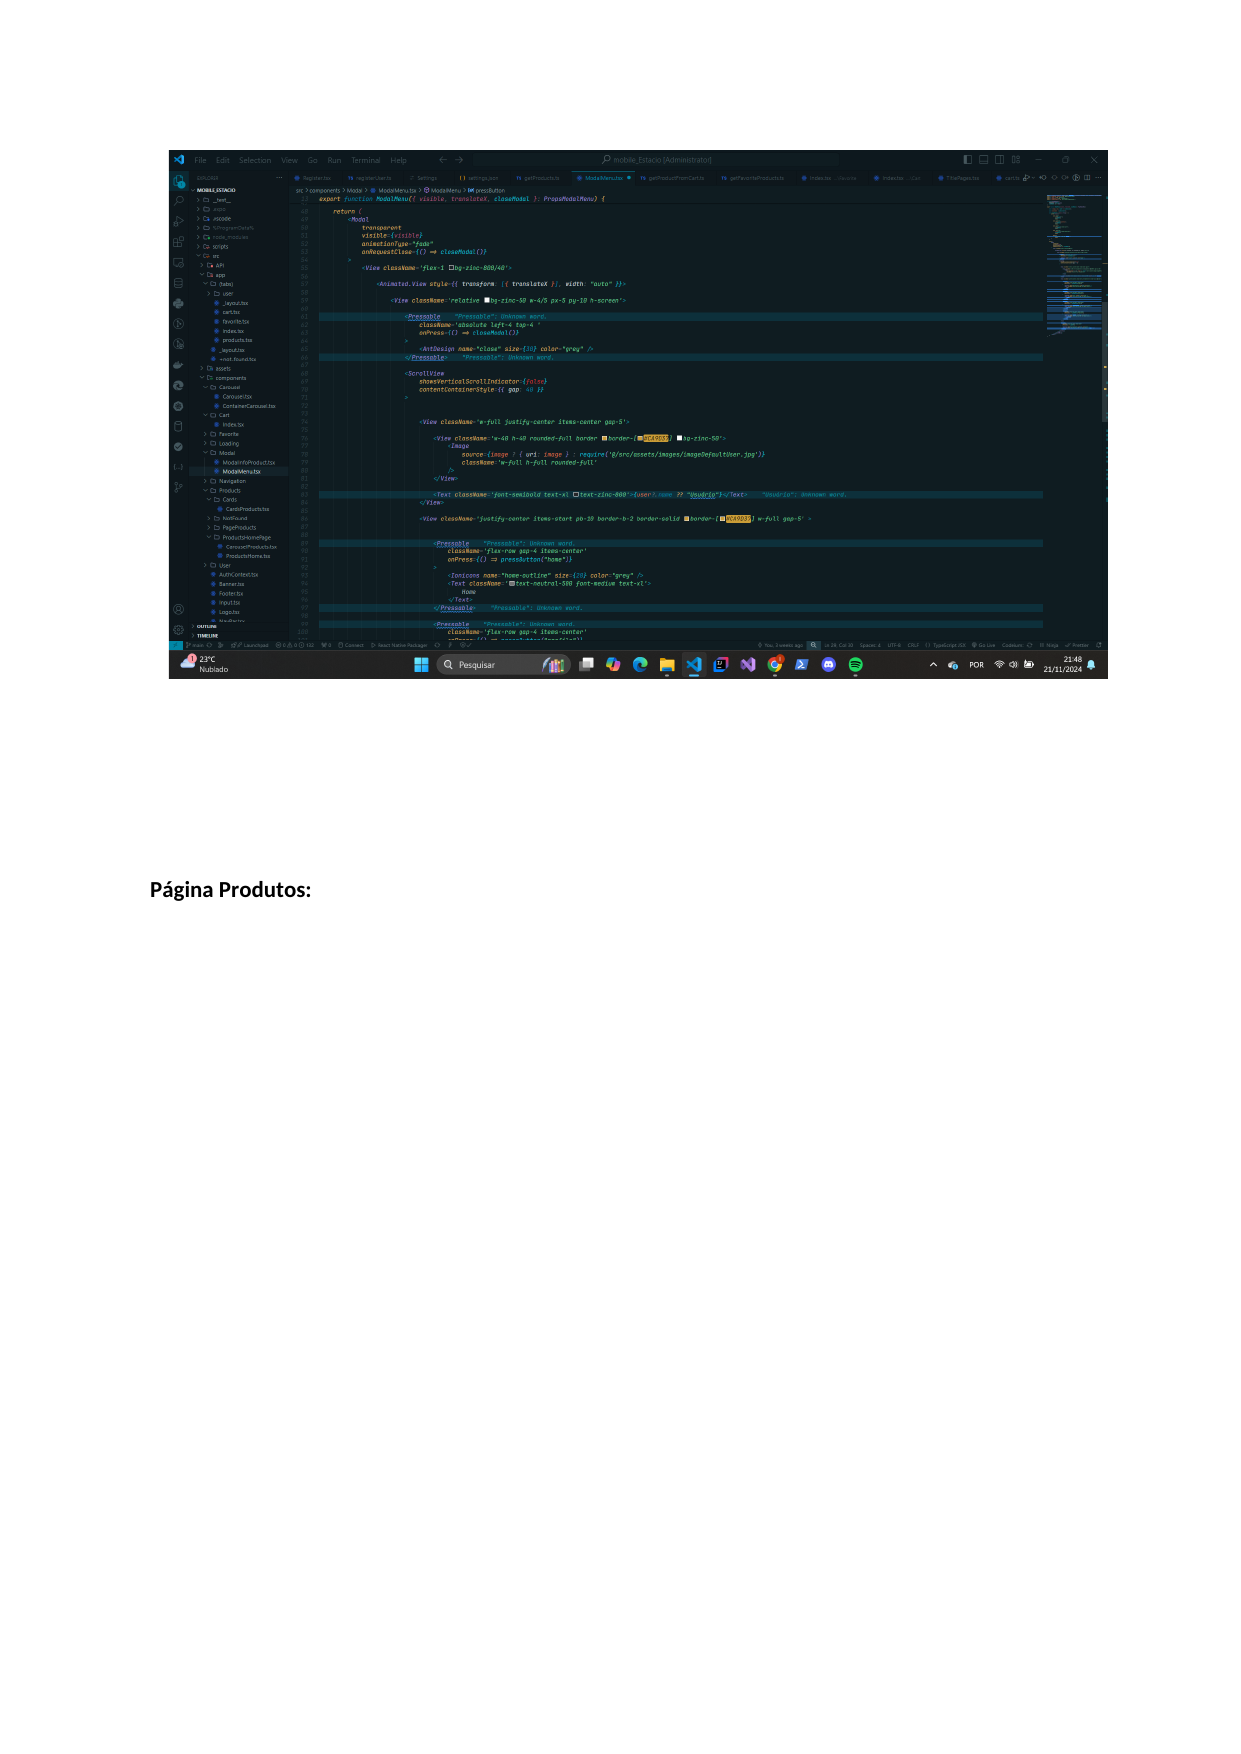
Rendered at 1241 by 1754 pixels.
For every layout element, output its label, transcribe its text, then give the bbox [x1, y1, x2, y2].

text Página Produtos: [150, 875, 1090, 903]
